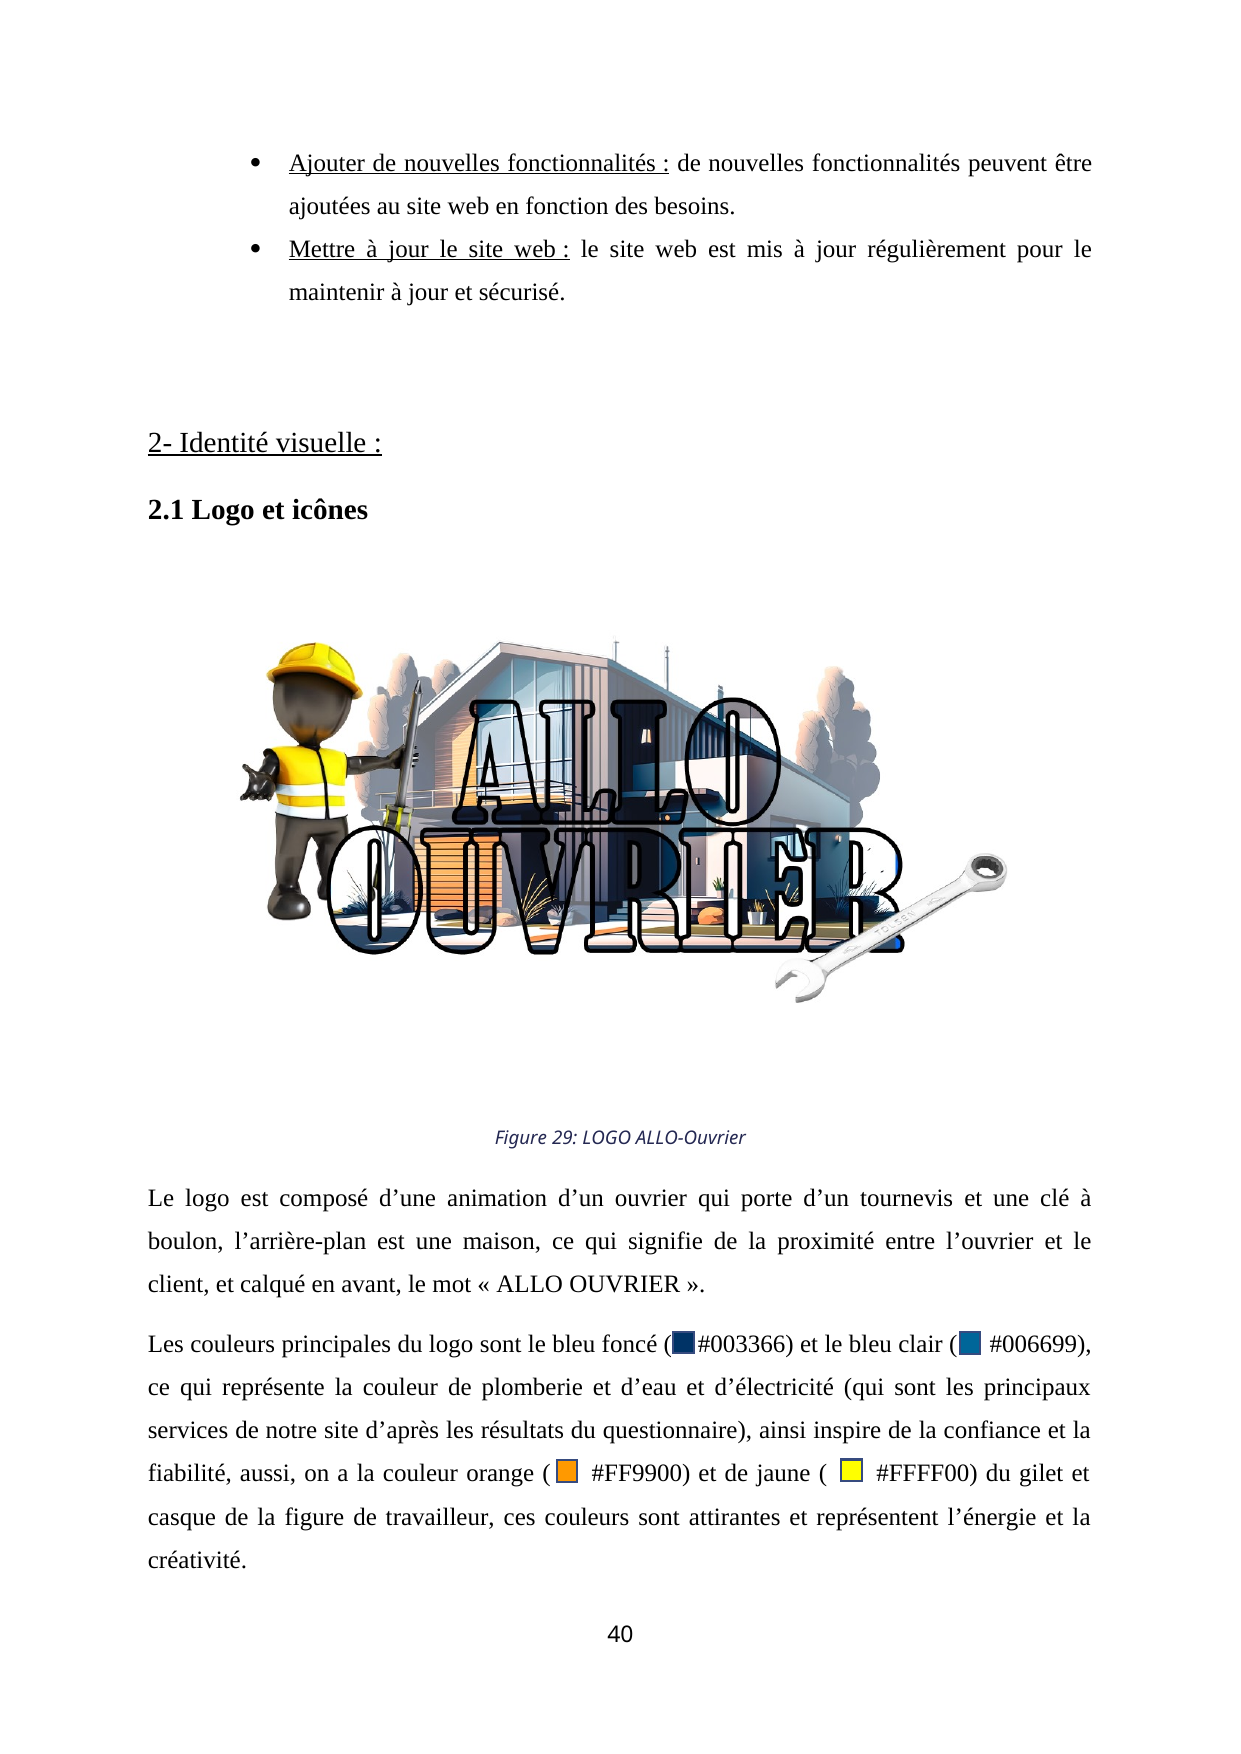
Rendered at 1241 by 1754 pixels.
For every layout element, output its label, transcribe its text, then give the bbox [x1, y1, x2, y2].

text Le logo est composé d’une animation d’un ouvrier qui porte d’un tournevis et une clé à boulon, l’arrière-plan est une maison, ce qui signifie de la proximité entre l’ouvrier et le client, et calqué en avant, le mot « ALLO OUVRIER ». [148, 1183, 1092, 1298]
text 2- Identité visuelle : [148, 425, 1092, 459]
text 2.1 Logo et icônes [148, 492, 1092, 526]
list Ajouter de nouvelles fonctionnalités : de nouvelles fonctionnalités peuvent être ajoutées au site web en fonction des besoins. [251, 148, 1092, 219]
list Mettre à jour le site web : le site web est mis à jour régulièrement pour le maintenir à jour et sécurisé. [251, 234, 1092, 306]
picture [147, 559, 1092, 1091]
text Les couleurs principales du logo sont le bleu foncé ( #003366) et le bleu clair ( #006699), ce qui représente la couleur de plomberie et d’eau et d’électricité (qui sont les principaux services de notre site d’après les résultats du questionnaire), ainsi inspire de la confiance et la fiabilité, aussi, on a la couleur orange ( #FF9900) et de jaune ( #FFFF00) du gilet et casque de la figure de travailleur, ces couleurs sont attirantes et représentent l’énergie et la créativité. [148, 1329, 1092, 1573]
